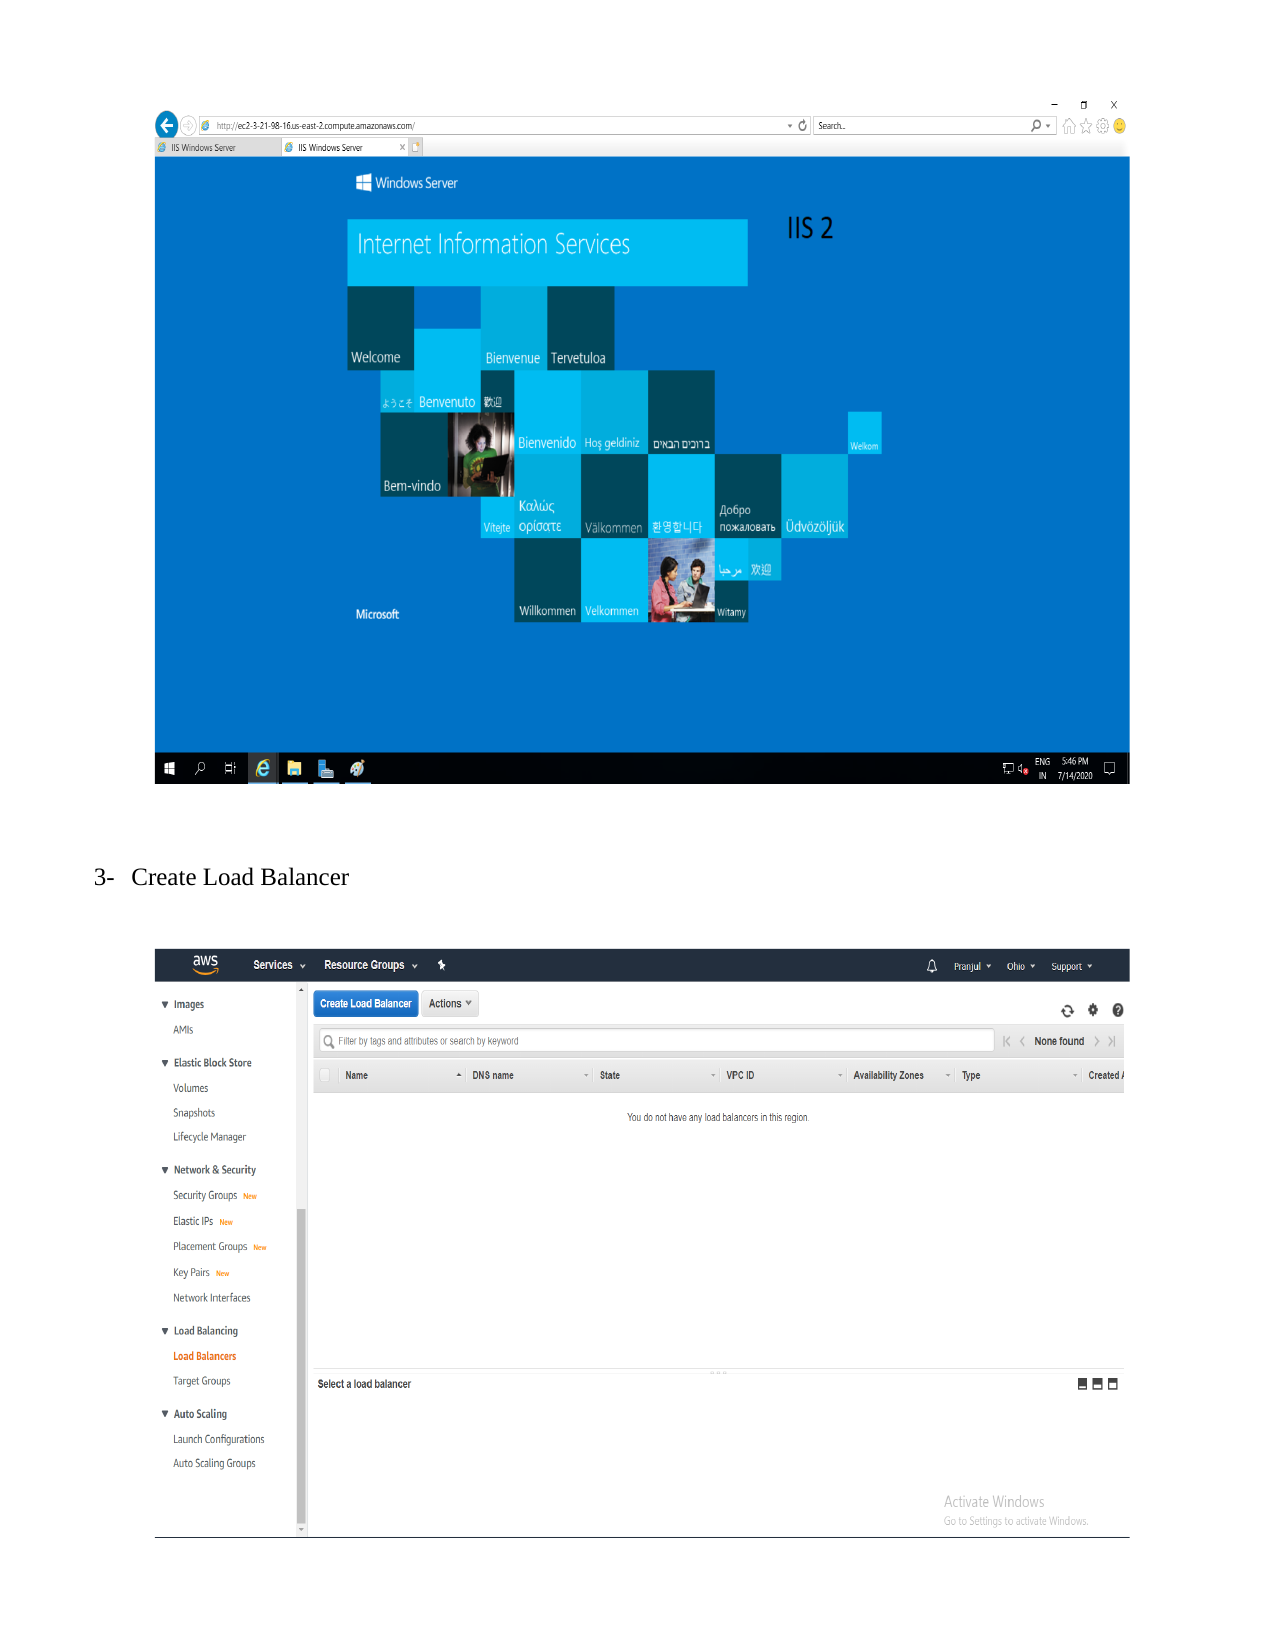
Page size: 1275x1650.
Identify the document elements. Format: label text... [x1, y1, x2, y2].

picture [154, 93, 1130, 784]
list Create Load Balancer [94, 862, 1228, 891]
picture [154, 948, 1130, 1538]
